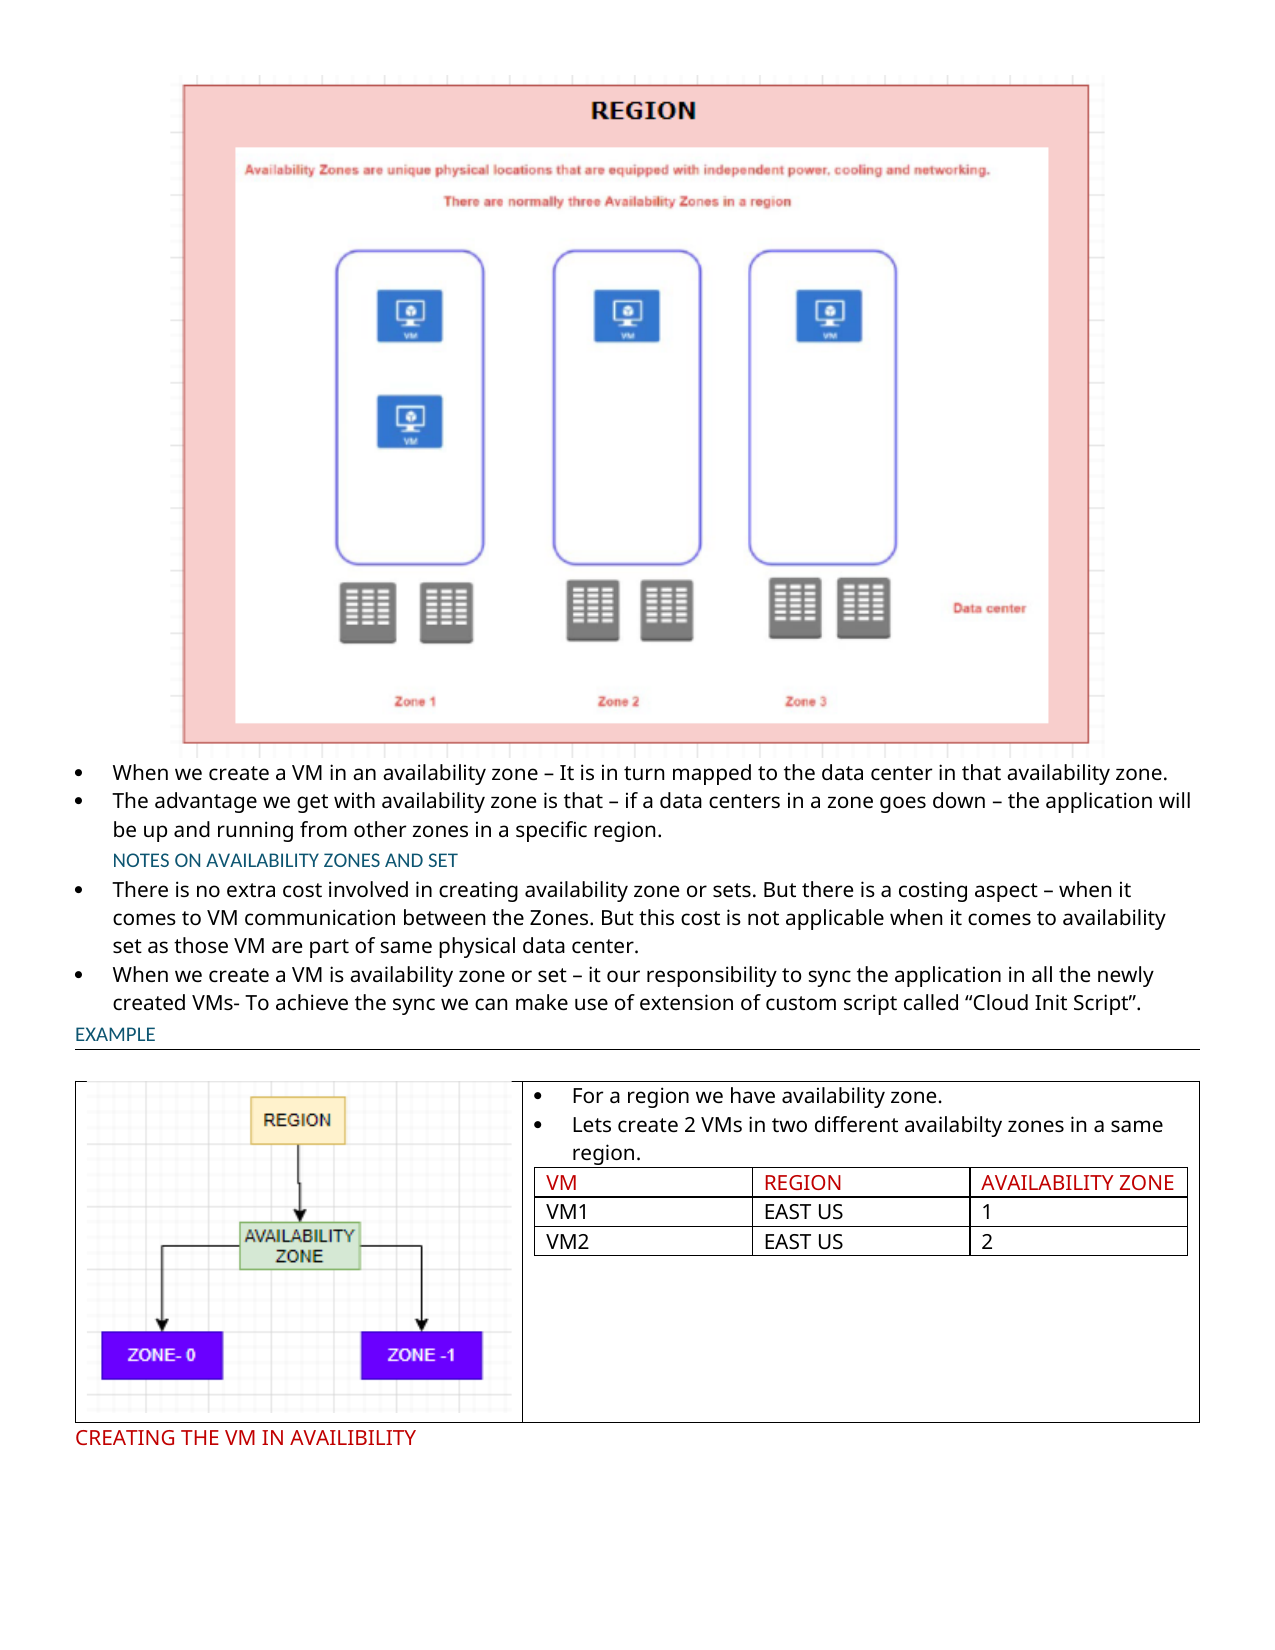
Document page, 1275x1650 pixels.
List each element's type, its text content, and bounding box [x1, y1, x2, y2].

list There is no extra cost involved in creating availability zone or sets. But there is a costing aspect – when it comes to VM communication between the Zones. But this cost is not applicable when it comes to availability set as those VM are part of same physical data center. [75, 875, 1200, 960]
subtitle EXAMPLE [75, 1021, 1200, 1049]
list When we create a VM is availability zone or set – it our responsibility to sync the application in all the newly created VMs- To achieve the sync we can make use of extension of custom script called “Cloud Init Script”. [75, 960, 1200, 1017]
picture [86, 1081, 512, 1413]
table_header For a region we have availability zone. Lets create 2 VMs in two different availabilty zones in a same region. [523, 1082, 1199, 1422]
table_header [76, 1082, 522, 1422]
picture [170, 75, 1105, 758]
list The advantage we get with availability zone is that – if a data centers in a zone goes down – the application will be up and running from other zones in a specific region. [75, 786, 1200, 843]
list When we create a VM in an availability zone – It is in turn mapped to the data center in that availability zone. [75, 758, 1200, 786]
subtitle NOTES ON AVAILABILITY ZONES AND SET [75, 847, 1200, 873]
text CREATING THE VM IN AVAILIBILITY [75, 1423, 1200, 1451]
